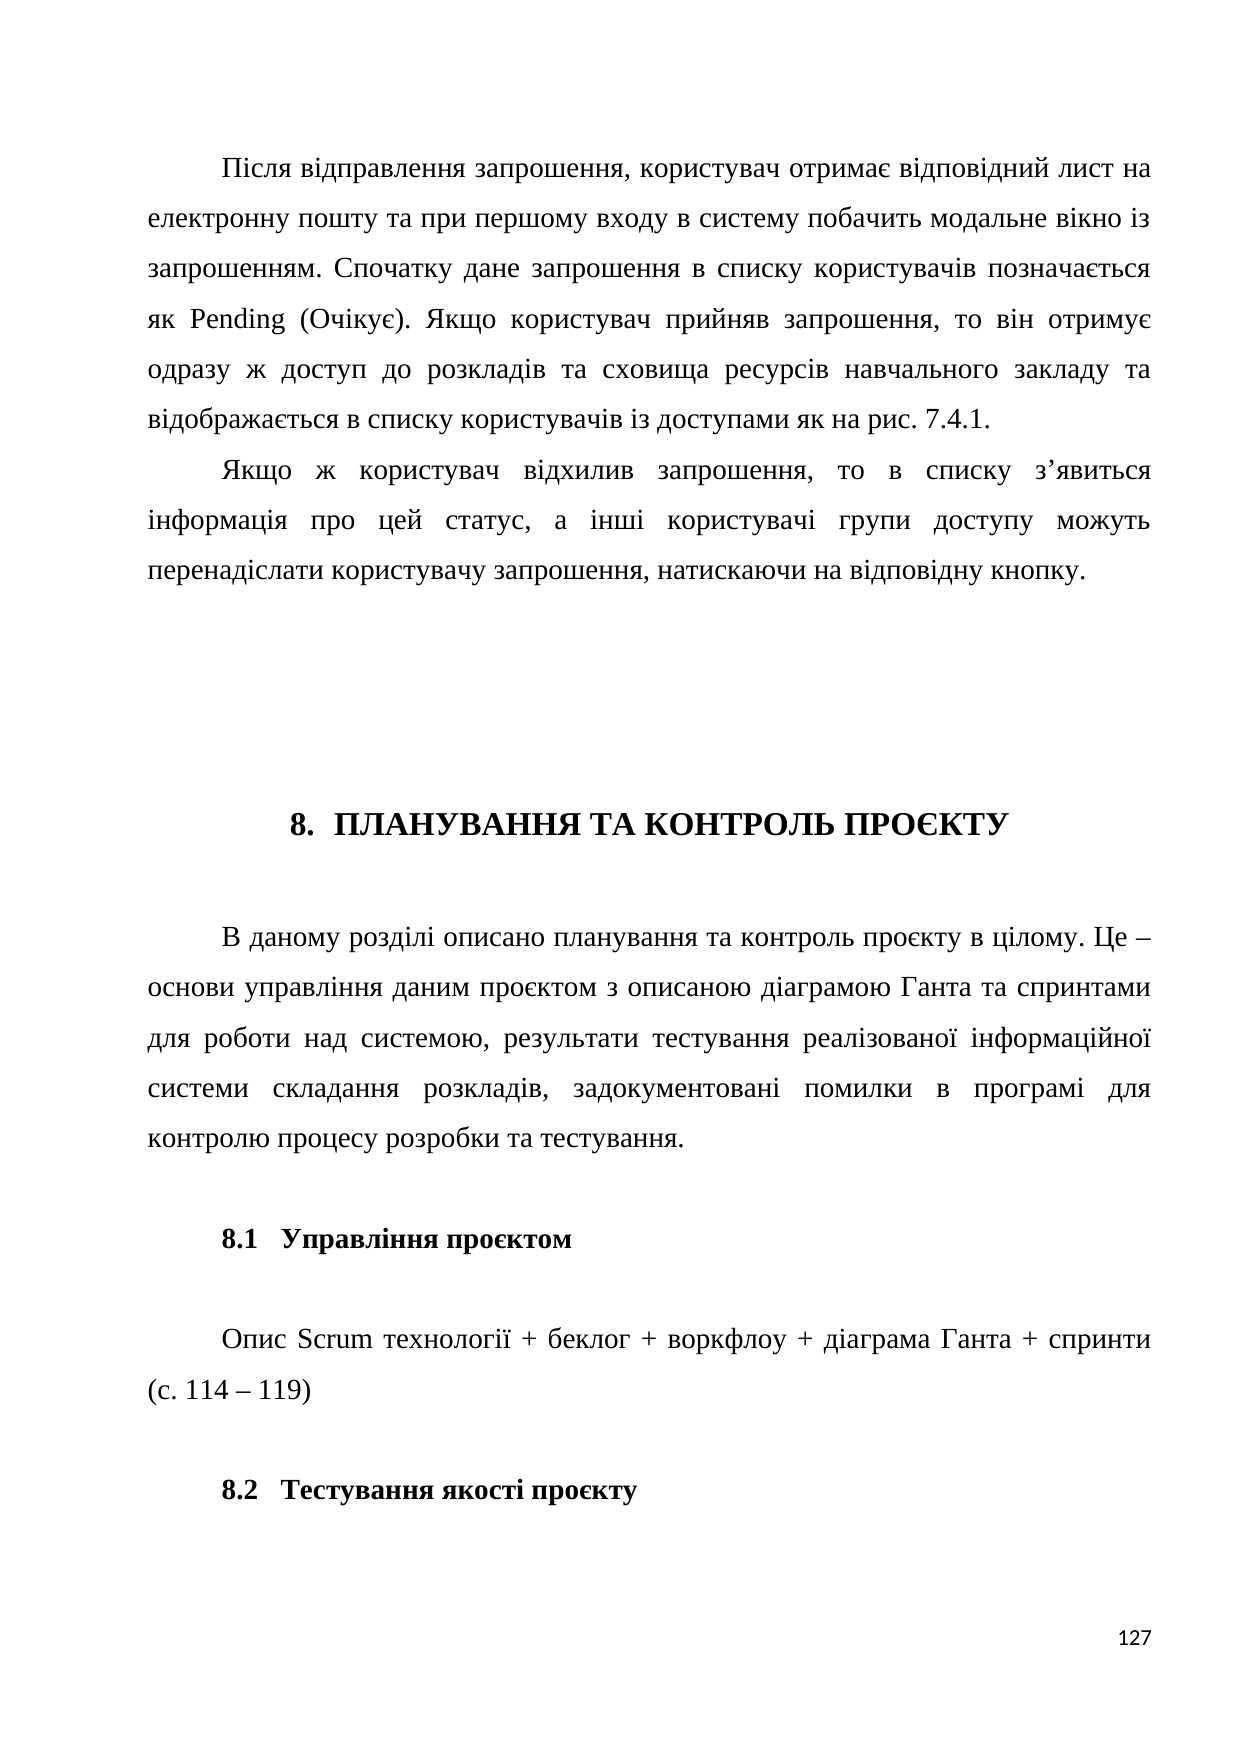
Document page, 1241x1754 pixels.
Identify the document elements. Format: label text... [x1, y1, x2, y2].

text Якщо ж користувач відхилив запрошення, то в списку з’явиться інформація про цей статус, а інші користувачі групи доступу можуть перенадіслати користувачу запрошення, натискаючи на відповідну кнопку. [147, 452, 1152, 586]
text Після відправлення запрошення, користувач отримає відповідний лист на електронну пошту та при першому входу в систему побачить модальне вікно із запрошенням. Спочатку дане запрошення в списку користувачів позначається як Pending (Очікує). Якщо користувач прийняв запрошення, то він отримує одразу ж доступ до розкладів та сховища ресурсів навчального закладу та відображається в списку користувачів із доступами як на рис. 7.4.1. [147, 150, 1152, 435]
text Опис Scrum технології + беклог + воркфлоу + діаграма Ганта + спринти (с. 114 – 119) [147, 1322, 1152, 1405]
text Управління проєктом [147, 1221, 1152, 1254]
list ПЛАНУВАННЯ ТА КОНТРОЛЬ ПРОЄКТУ [147, 804, 1152, 842]
text Тестування якості проєкту [147, 1472, 1152, 1506]
text В даному розділі описано планування та контроль проєкту в цілому. Це – основи управління даним проєктом з описаною діаграмою Ганта та спринтами для роботи над системою, результати тестування реалізованої інформаційної системи складання розкладів, задокументовані помилки в програмі для контролю процесу розробки та тестування. [147, 919, 1152, 1154]
